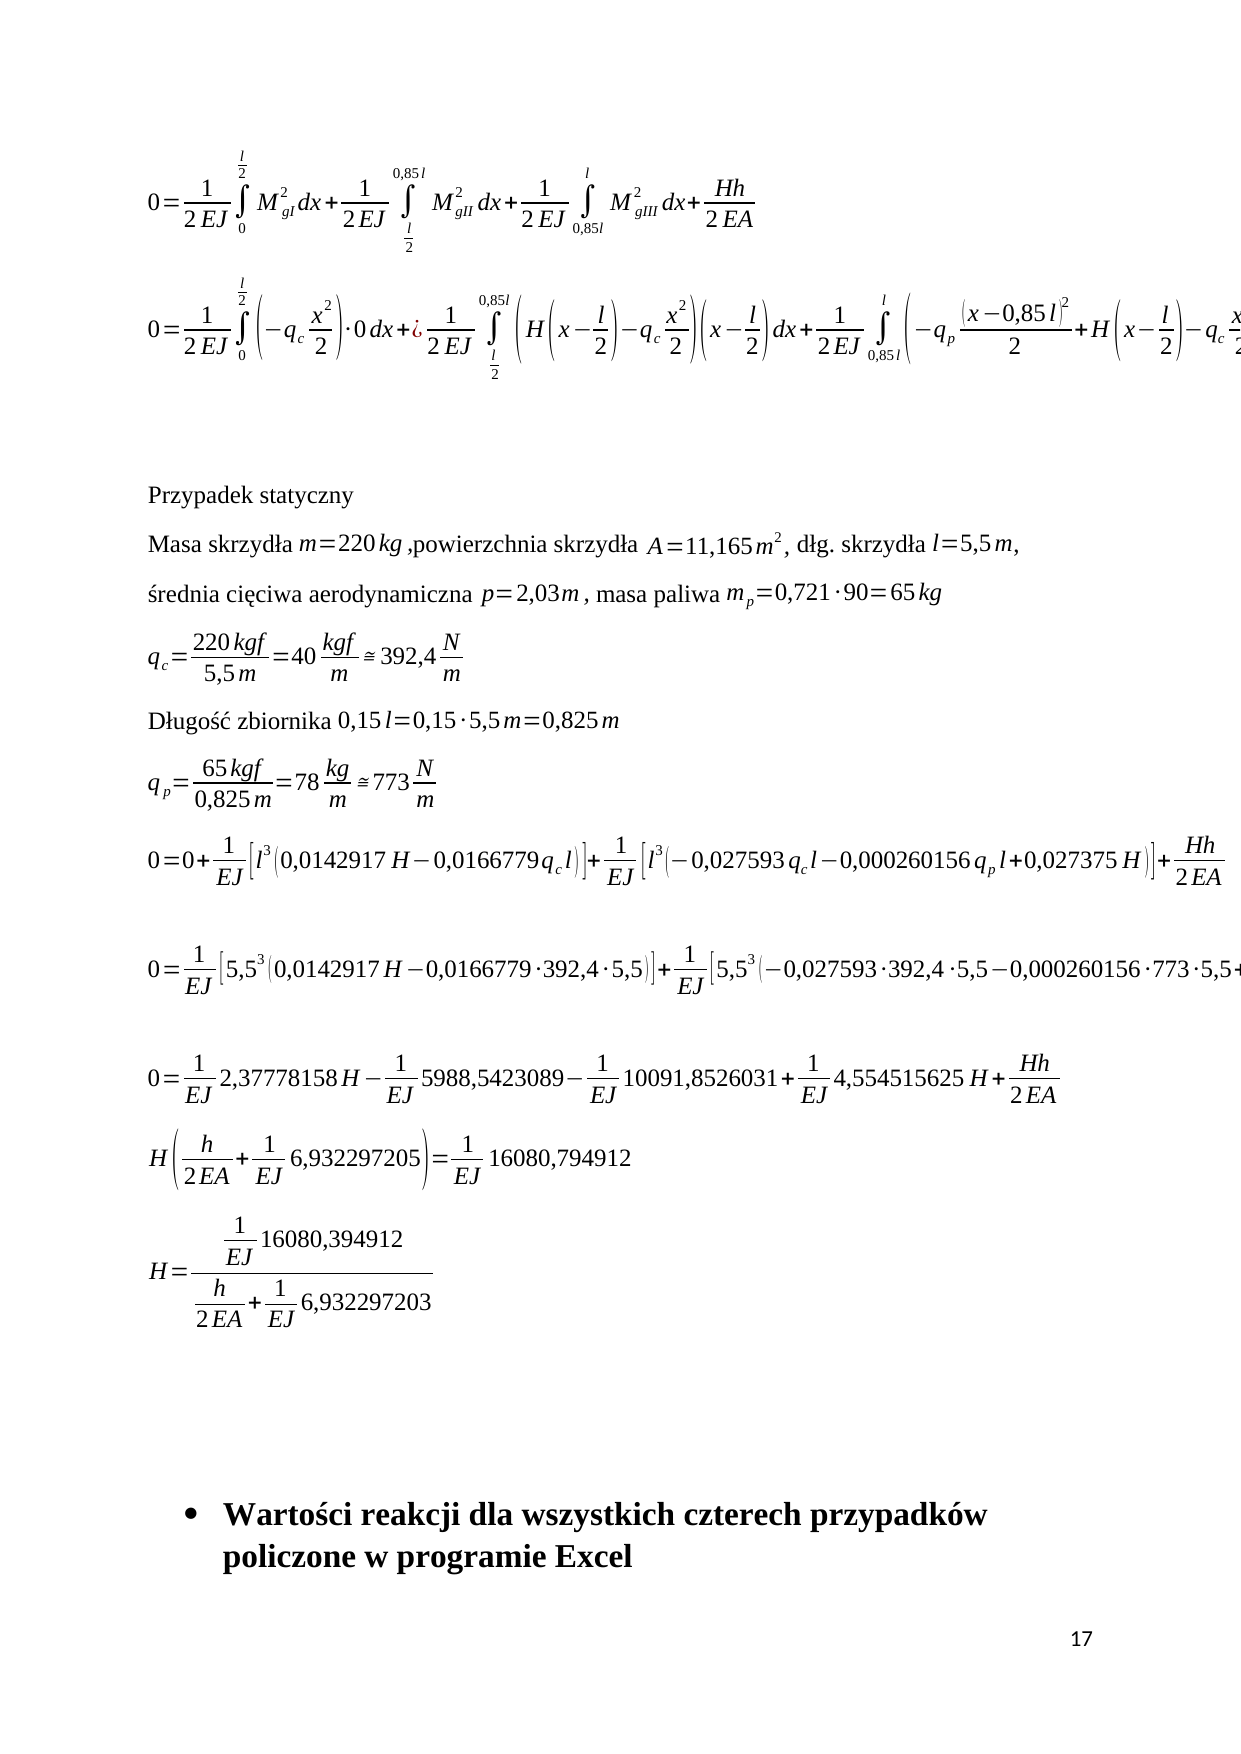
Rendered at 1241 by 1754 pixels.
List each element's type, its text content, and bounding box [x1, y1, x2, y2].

text średnia cięciwa aerodynamiczna masa paliwa [148, 578, 1093, 609]
text Masa skrzydła powierzchnia skrzydła dłg. skrzydła , [148, 528, 1093, 559]
text Przypadek statyczny [148, 480, 1093, 509]
text Długość zbiornika [148, 706, 1093, 735]
subtitle Wartości reakcji dla wszystkich czterech przypadków policzone w programie Excel [185, 1495, 1093, 1574]
